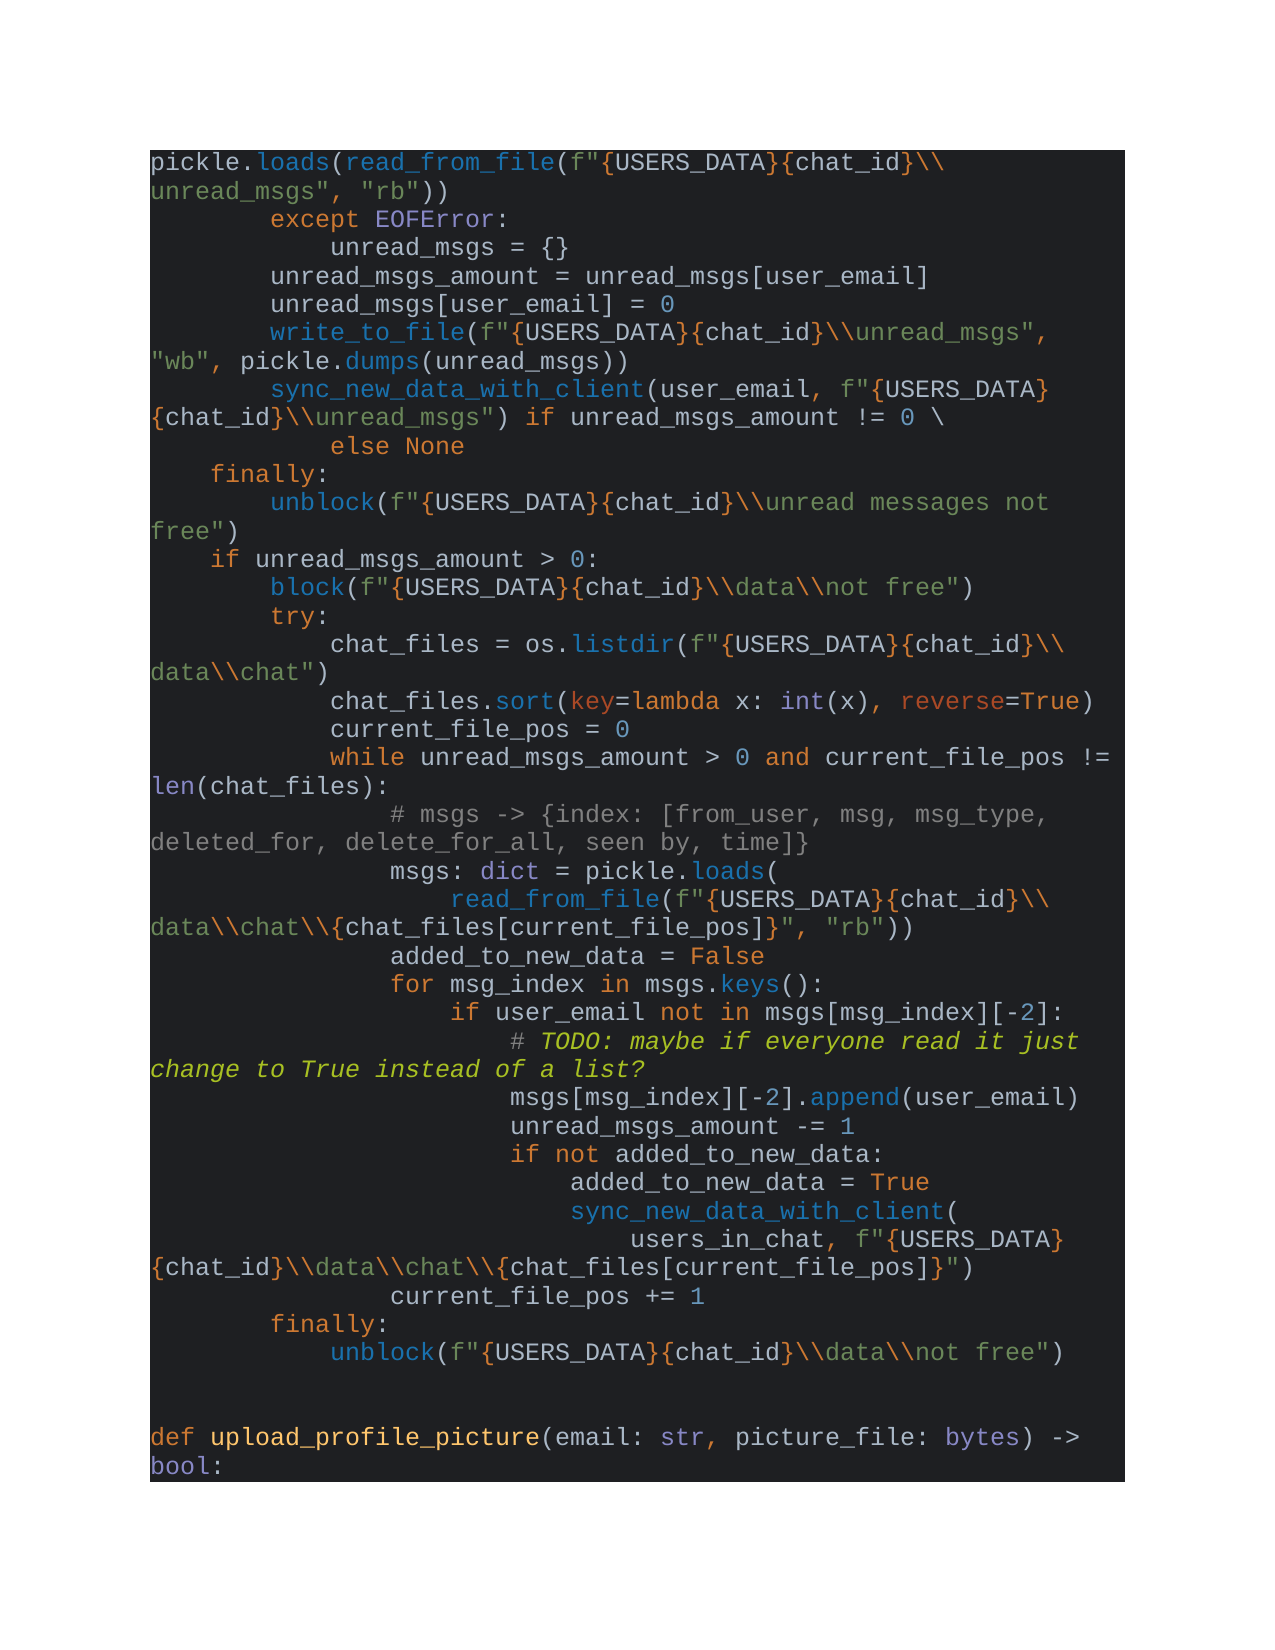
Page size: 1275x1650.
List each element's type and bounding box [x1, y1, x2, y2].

text [150, 150, 1125, 1482]
